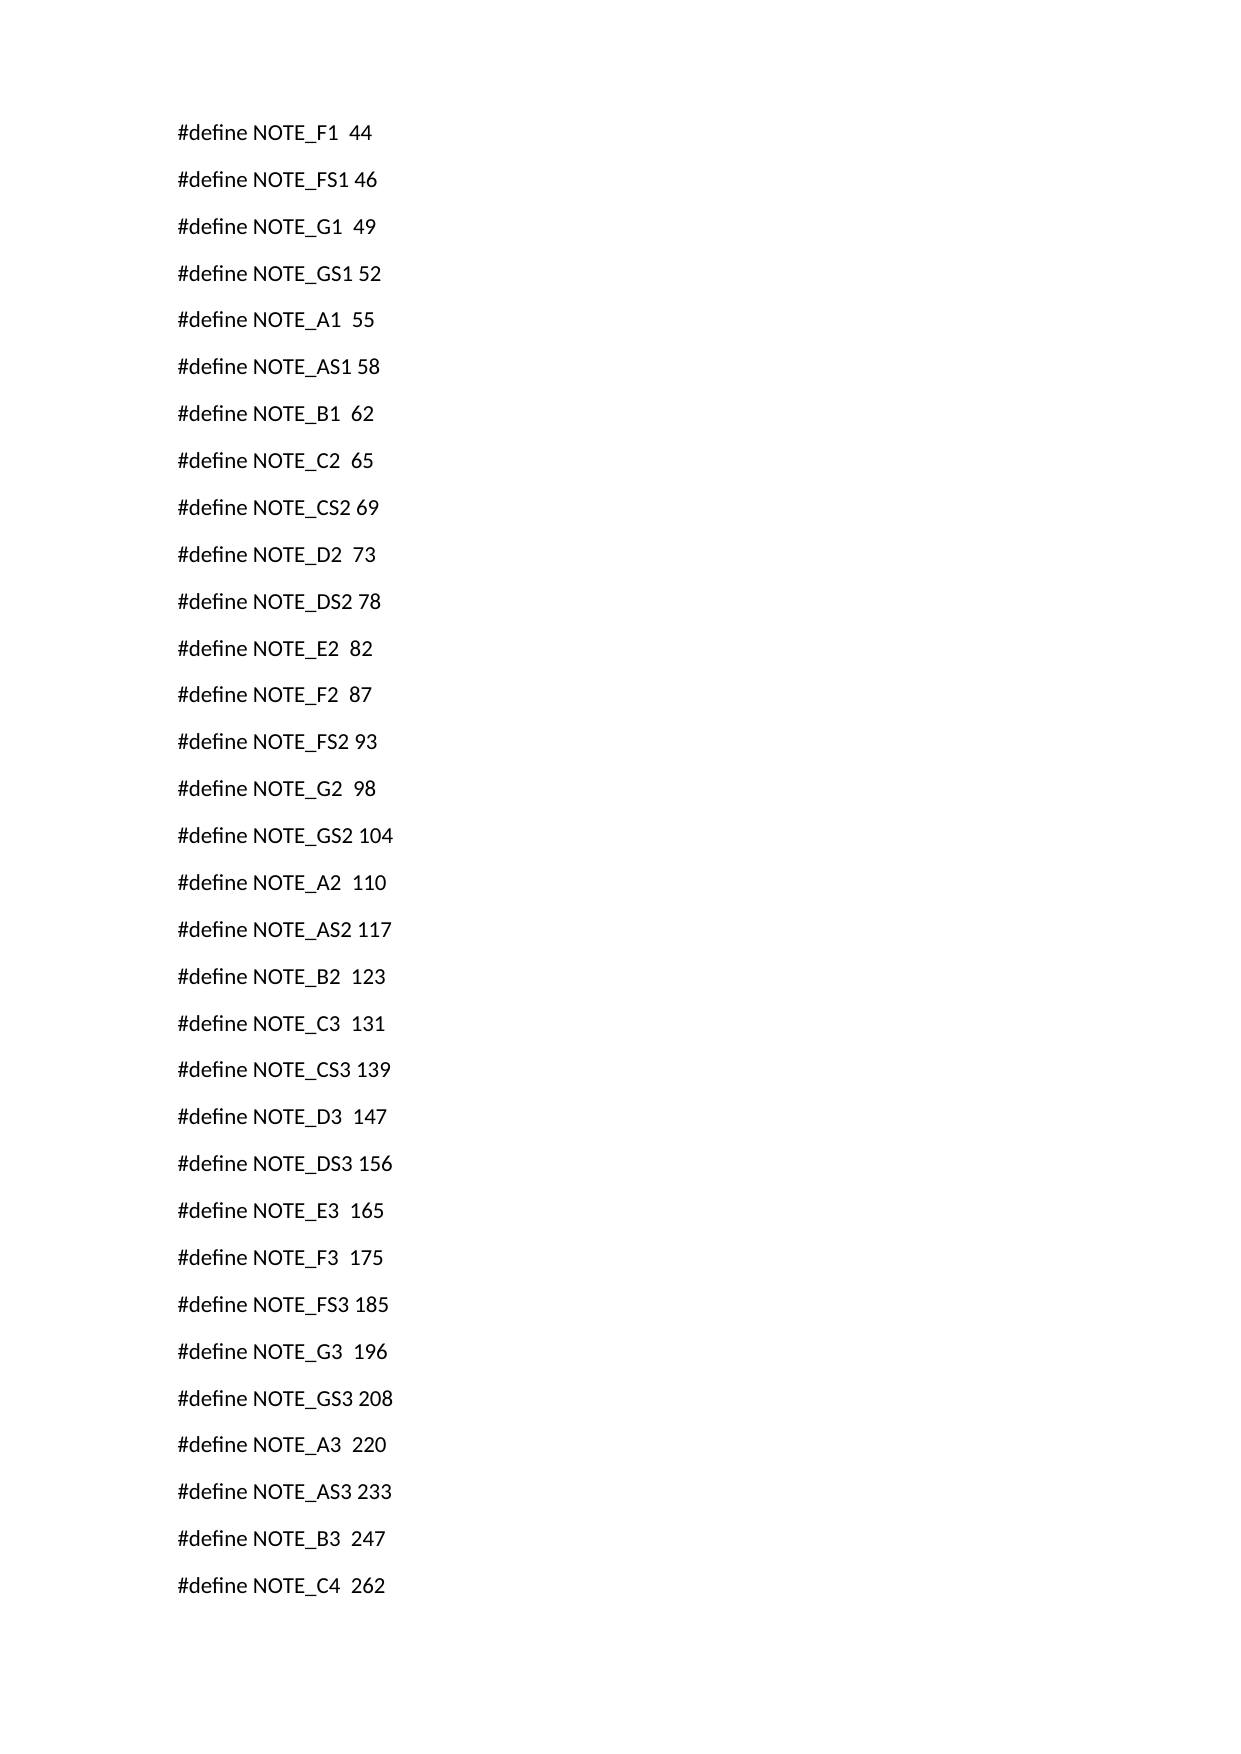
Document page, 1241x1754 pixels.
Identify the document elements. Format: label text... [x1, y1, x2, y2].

text #define NOTE_A2 110 [177, 868, 1152, 896]
text #define NOTE_A3 220 [177, 1431, 1152, 1459]
text #define NOTE_C3 131 [177, 1009, 1152, 1037]
text #define NOTE_GS1 52 [177, 259, 1152, 287]
text #define NOTE_AS1 58 [177, 352, 1152, 381]
text #define NOTE_F3 175 [177, 1243, 1152, 1271]
text #define NOTE_C4 262 [177, 1571, 1152, 1599]
text #define NOTE_FS3 185 [177, 1290, 1152, 1318]
text #define NOTE_E2 82 [177, 634, 1152, 662]
text #define NOTE_G1 49 [177, 212, 1152, 240]
text #define NOTE_D3 147 [177, 1102, 1152, 1131]
text #define NOTE_FS1 46 [177, 165, 1152, 193]
text #define NOTE_DS2 78 [177, 587, 1152, 615]
text #define NOTE_D2 73 [177, 540, 1152, 568]
text #define NOTE_A1 55 [177, 306, 1152, 334]
text #define NOTE_CS2 69 [177, 493, 1152, 521]
text #define NOTE_B3 247 [177, 1524, 1152, 1552]
text #define NOTE_C2 65 [177, 446, 1152, 474]
text #define NOTE_AS3 233 [177, 1477, 1152, 1506]
text #define NOTE_B2 123 [177, 962, 1152, 990]
text #define NOTE_FS2 93 [177, 727, 1152, 756]
text #define NOTE_B1 62 [177, 399, 1152, 427]
text #define NOTE_F1 44 [177, 118, 1152, 146]
text #define NOTE_DS3 156 [177, 1149, 1152, 1177]
text #define NOTE_G2 98 [177, 774, 1152, 802]
text #define NOTE_GS3 208 [177, 1384, 1152, 1412]
text #define NOTE_E3 165 [177, 1196, 1152, 1224]
text #define NOTE_G3 196 [177, 1337, 1152, 1365]
text #define NOTE_AS2 117 [177, 915, 1152, 943]
text #define NOTE_F2 87 [177, 681, 1152, 709]
text #define NOTE_CS3 139 [177, 1056, 1152, 1084]
text #define NOTE_GS2 104 [177, 821, 1152, 849]
